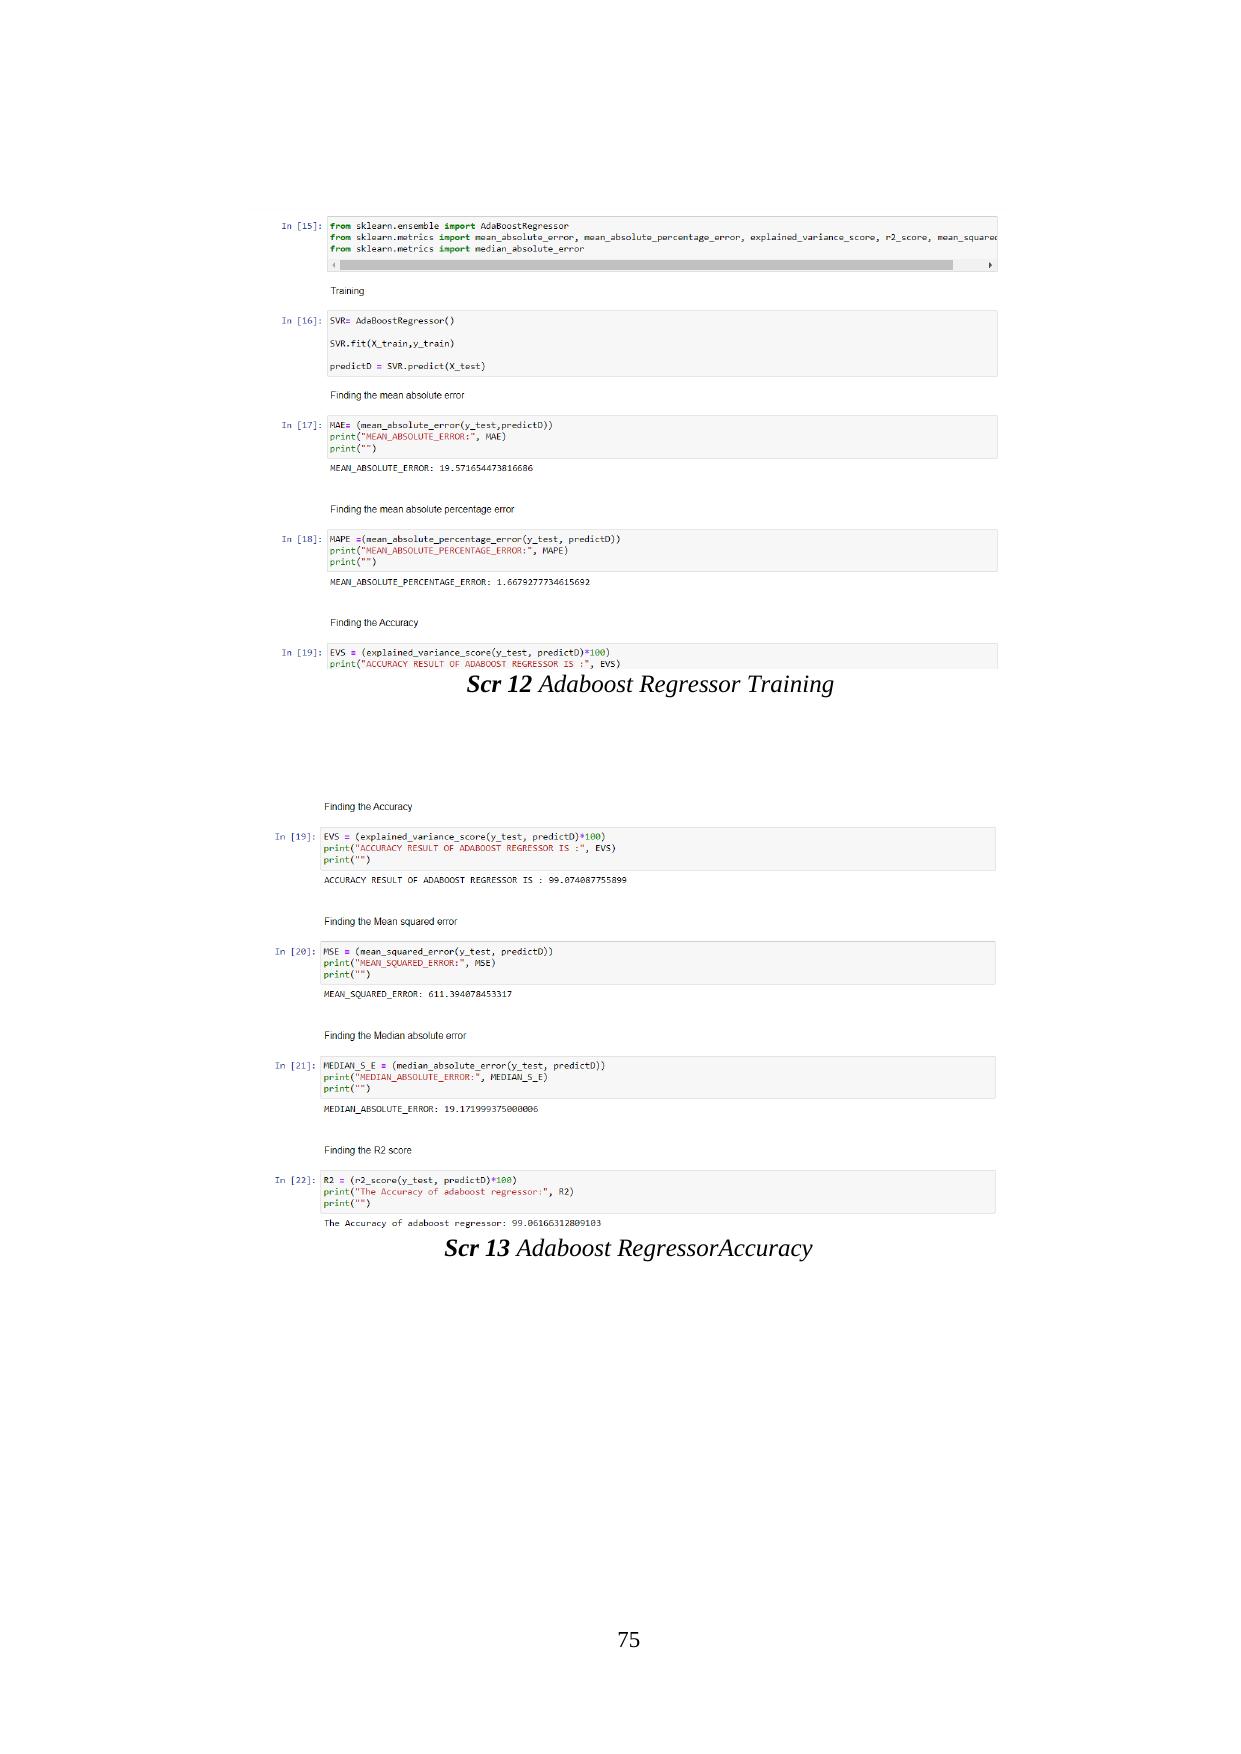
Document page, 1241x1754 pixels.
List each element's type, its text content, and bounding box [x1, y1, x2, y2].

picture [246, 207, 1011, 669]
picture [249, 784, 1008, 1234]
text Scr 13 Adaboost RegressorAccuracy [106, 1233, 1151, 1262]
text Scr 12 Adaboost Regressor Training [150, 669, 1151, 698]
